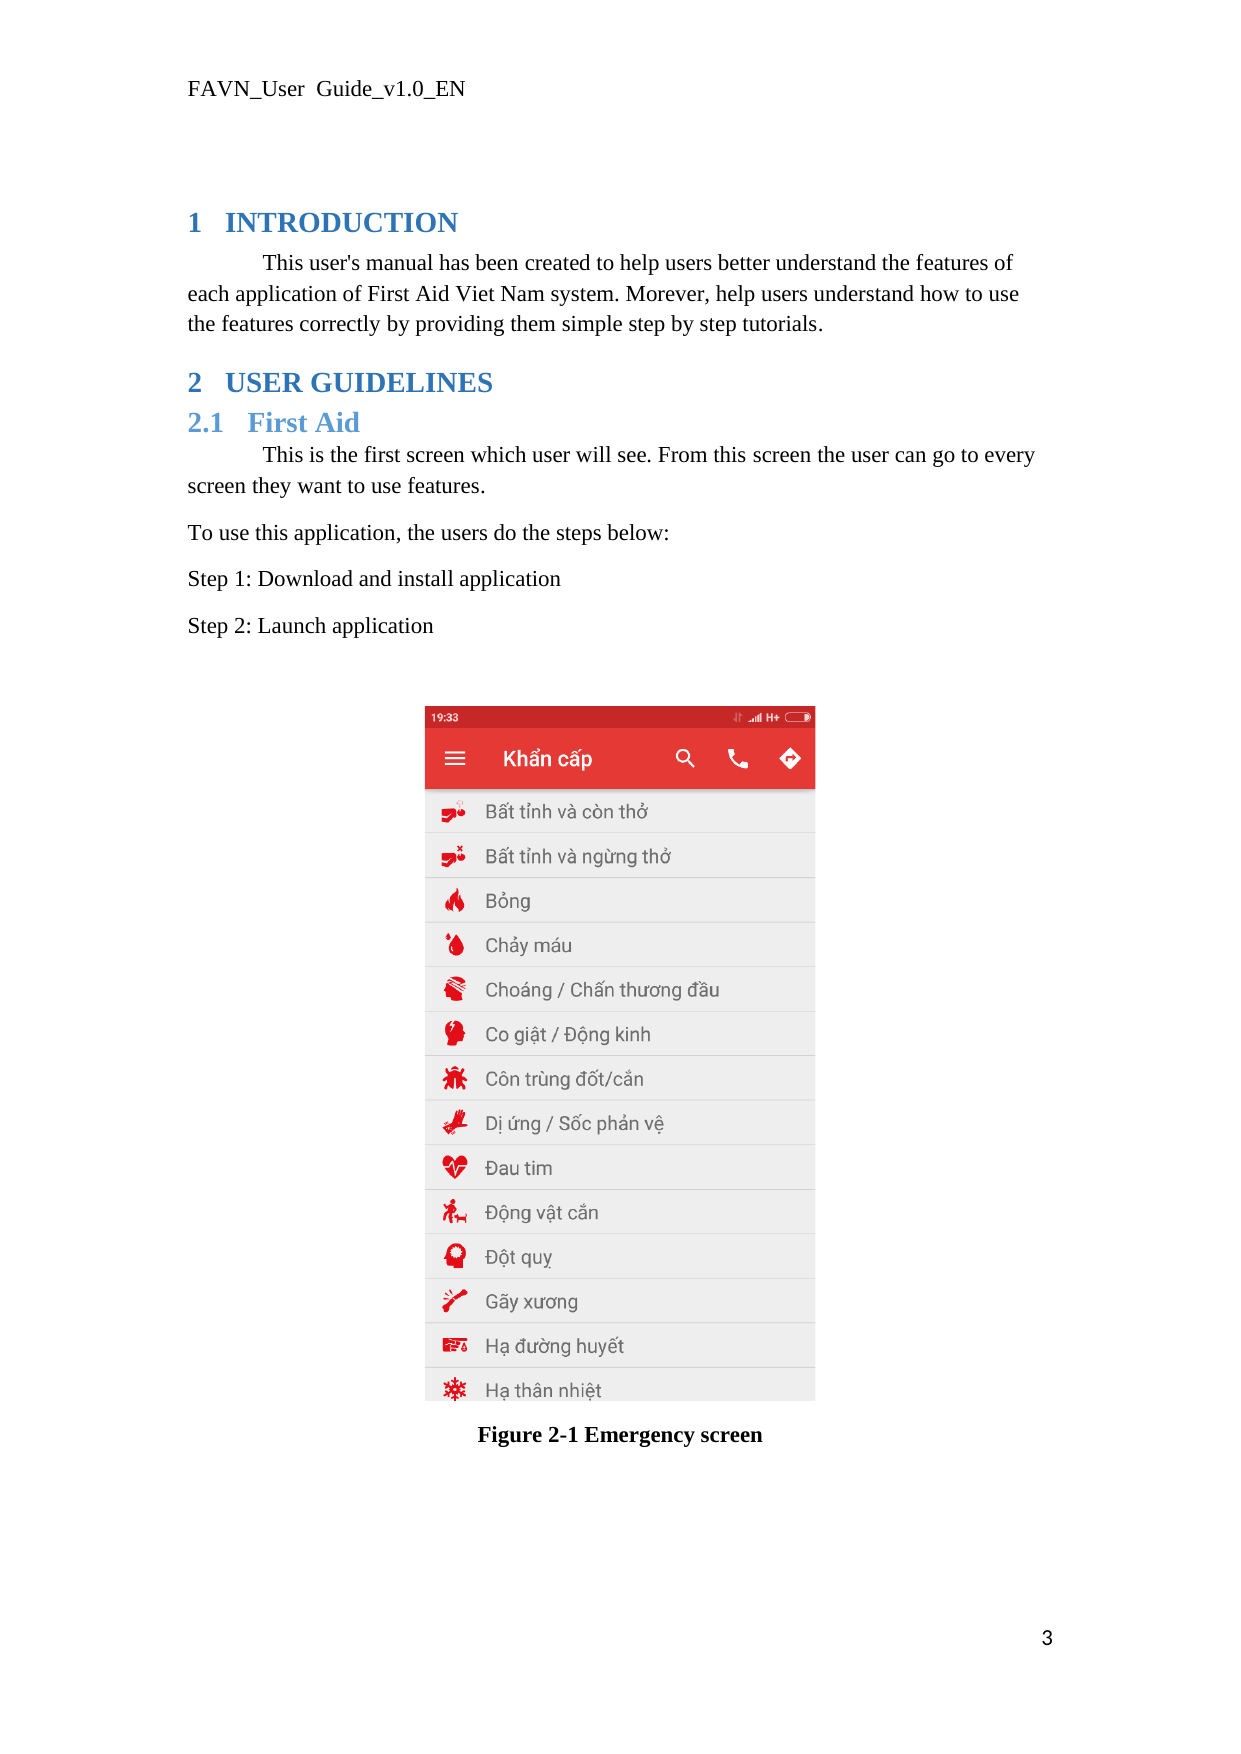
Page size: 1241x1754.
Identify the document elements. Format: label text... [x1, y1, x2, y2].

subtitle USER GUIDELINES [187, 365, 1053, 399]
subtitle First Aid [187, 405, 1053, 439]
subtitle Introduction [187, 205, 1053, 238]
text This user's manual has been created to help users better understand the features of each application of First Aid Viet Nam system. Morever, help users understand how to use the features correctly by providing them simple step by step tutorials. [187, 249, 1053, 336]
text Step 1: Download and install application [187, 566, 1053, 592]
text To use this application, the users do the steps below: [187, 519, 1053, 545]
picture [424, 706, 816, 1401]
text Step 2: Launch application [187, 612, 1053, 639]
text This is the first screen which user will see. From this screen the user can go to every screen they want to use features. [187, 442, 1053, 498]
